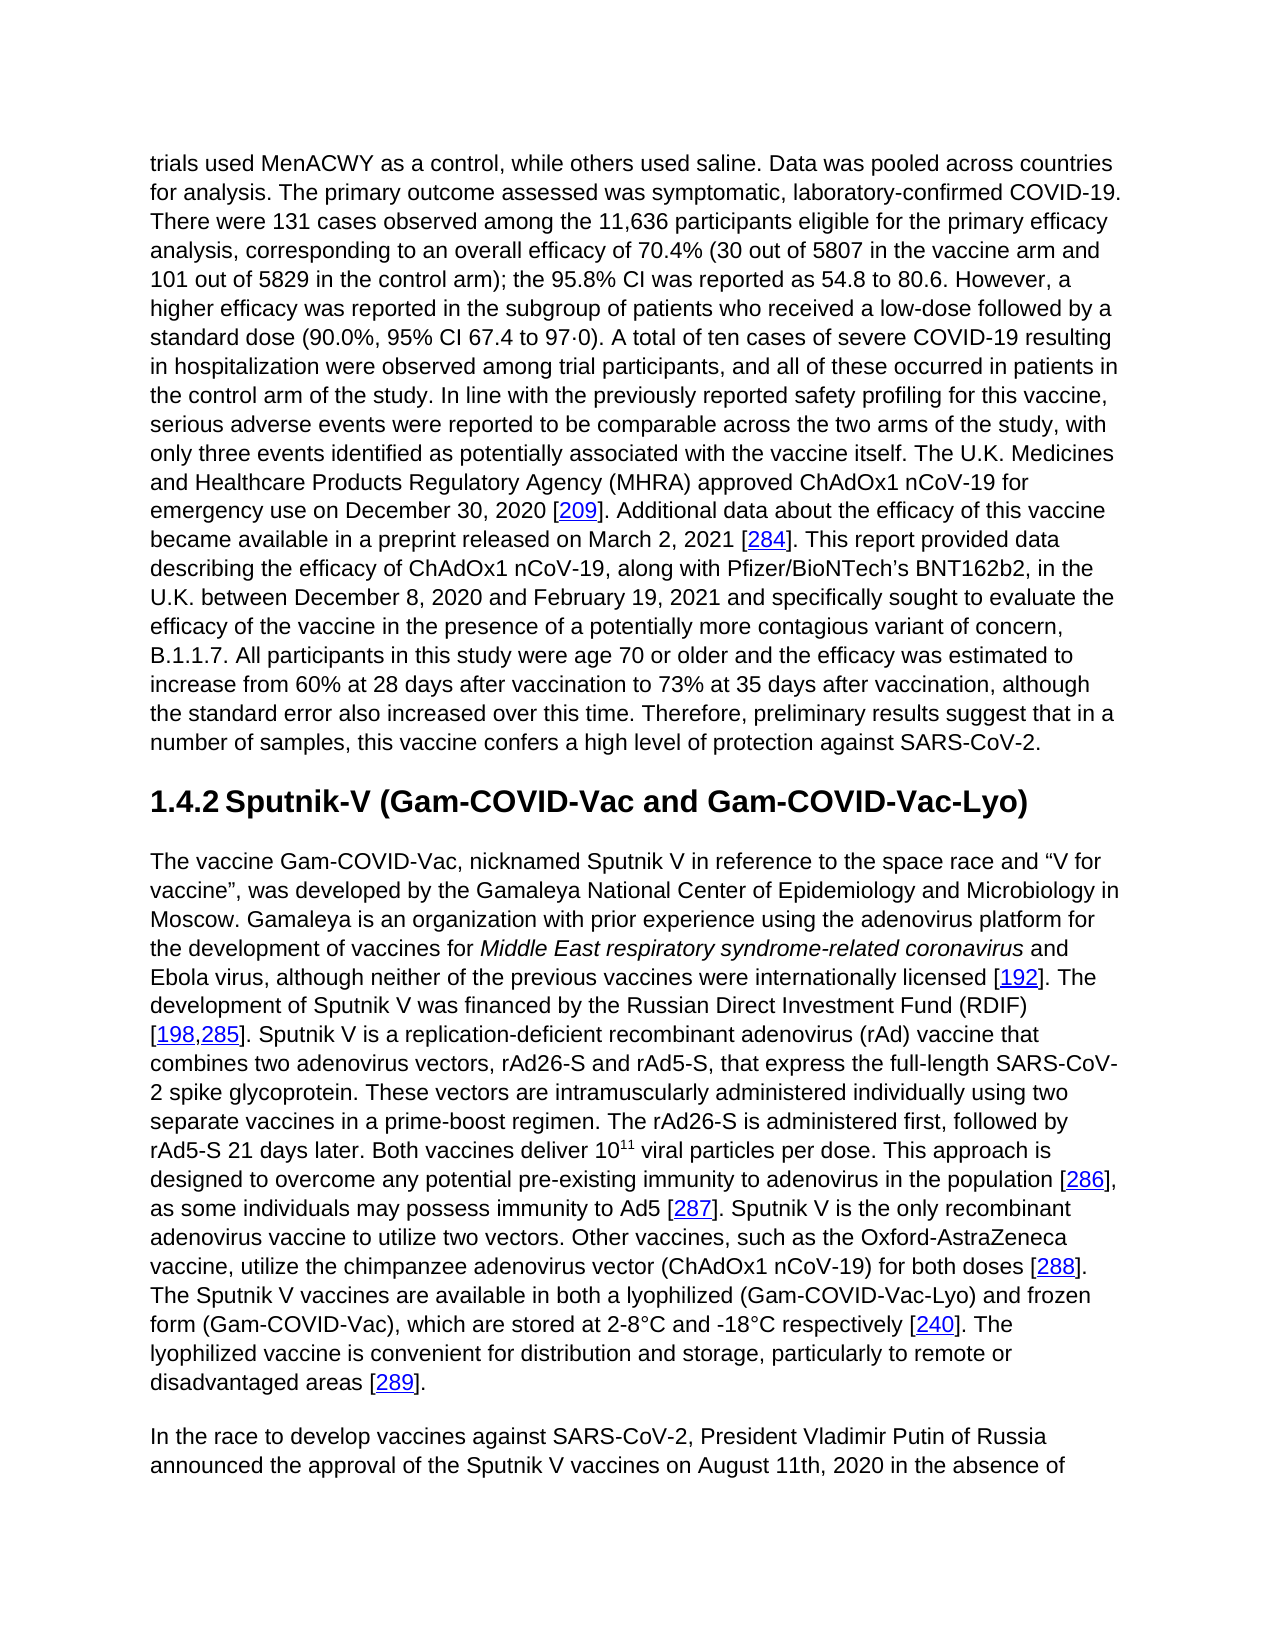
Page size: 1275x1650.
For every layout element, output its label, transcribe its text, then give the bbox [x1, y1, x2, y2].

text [150, 150, 1125, 756]
subtitle 1.4.2 Sputnik-V (Gam-COVID-Vac and Gam-COVID-Vac-Lyo) [150, 783, 1125, 819]
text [150, 1423, 1125, 1478]
text The vaccine Gam-COVID-Vac, nicknamed Sputnik V in reference to the space race and “V for vaccine”, was developed by the Gamaleya National Center of Epidemiology and Microbiology in Moscow. Gamaleya is an organization with prior experience using the adenovirus platform for the development of vaccines for Middle East respiratory syndrome-related coronavirus and Ebola virus, although neither of the previous vaccines were internationally licensed [192]. The development of Sputnik V was financed by the Russian Direct Investment Fund (RDIF) [198,285]. Sputnik V is a replication-deficient recombinant adenovirus (rAd) vaccine that combines two adenovirus vectors, rAd26-S and rAd5-S, that express the full-length SARS-CoV-2 spike glycoprotein. These vectors are intramuscularly administered individually using two separate vaccines in a prime-boost regimen. The rAd26-S is administered first, followed by rAd5-S 21 days later. Both vaccines deliver 1011 viral particles per dose. This approach is designed to overcome any potential pre-existing immunity to adenovirus in the population [286], as some individuals may possess immunity to Ad5 [287]. Sputnik V is the only recombinant adenovirus vaccine to utilize two vectors. Other vaccines, such as the Oxford-AstraZeneca vaccine, utilize the chimpanzee adenovirus vector (ChAdOx1 nCoV-19) for both doses [288]. The Sputnik V vaccines are available in both a lyophilized (Gam-COVID-Vac-Lyo) and frozen form (Gam-COVID-Vac), which are stored at 2-8°C and -18°C respectively [240]. The lyophilized vaccine is convenient for distribution and storage, particularly to remote or disadvantaged areas [289]. [150, 848, 1125, 1395]
